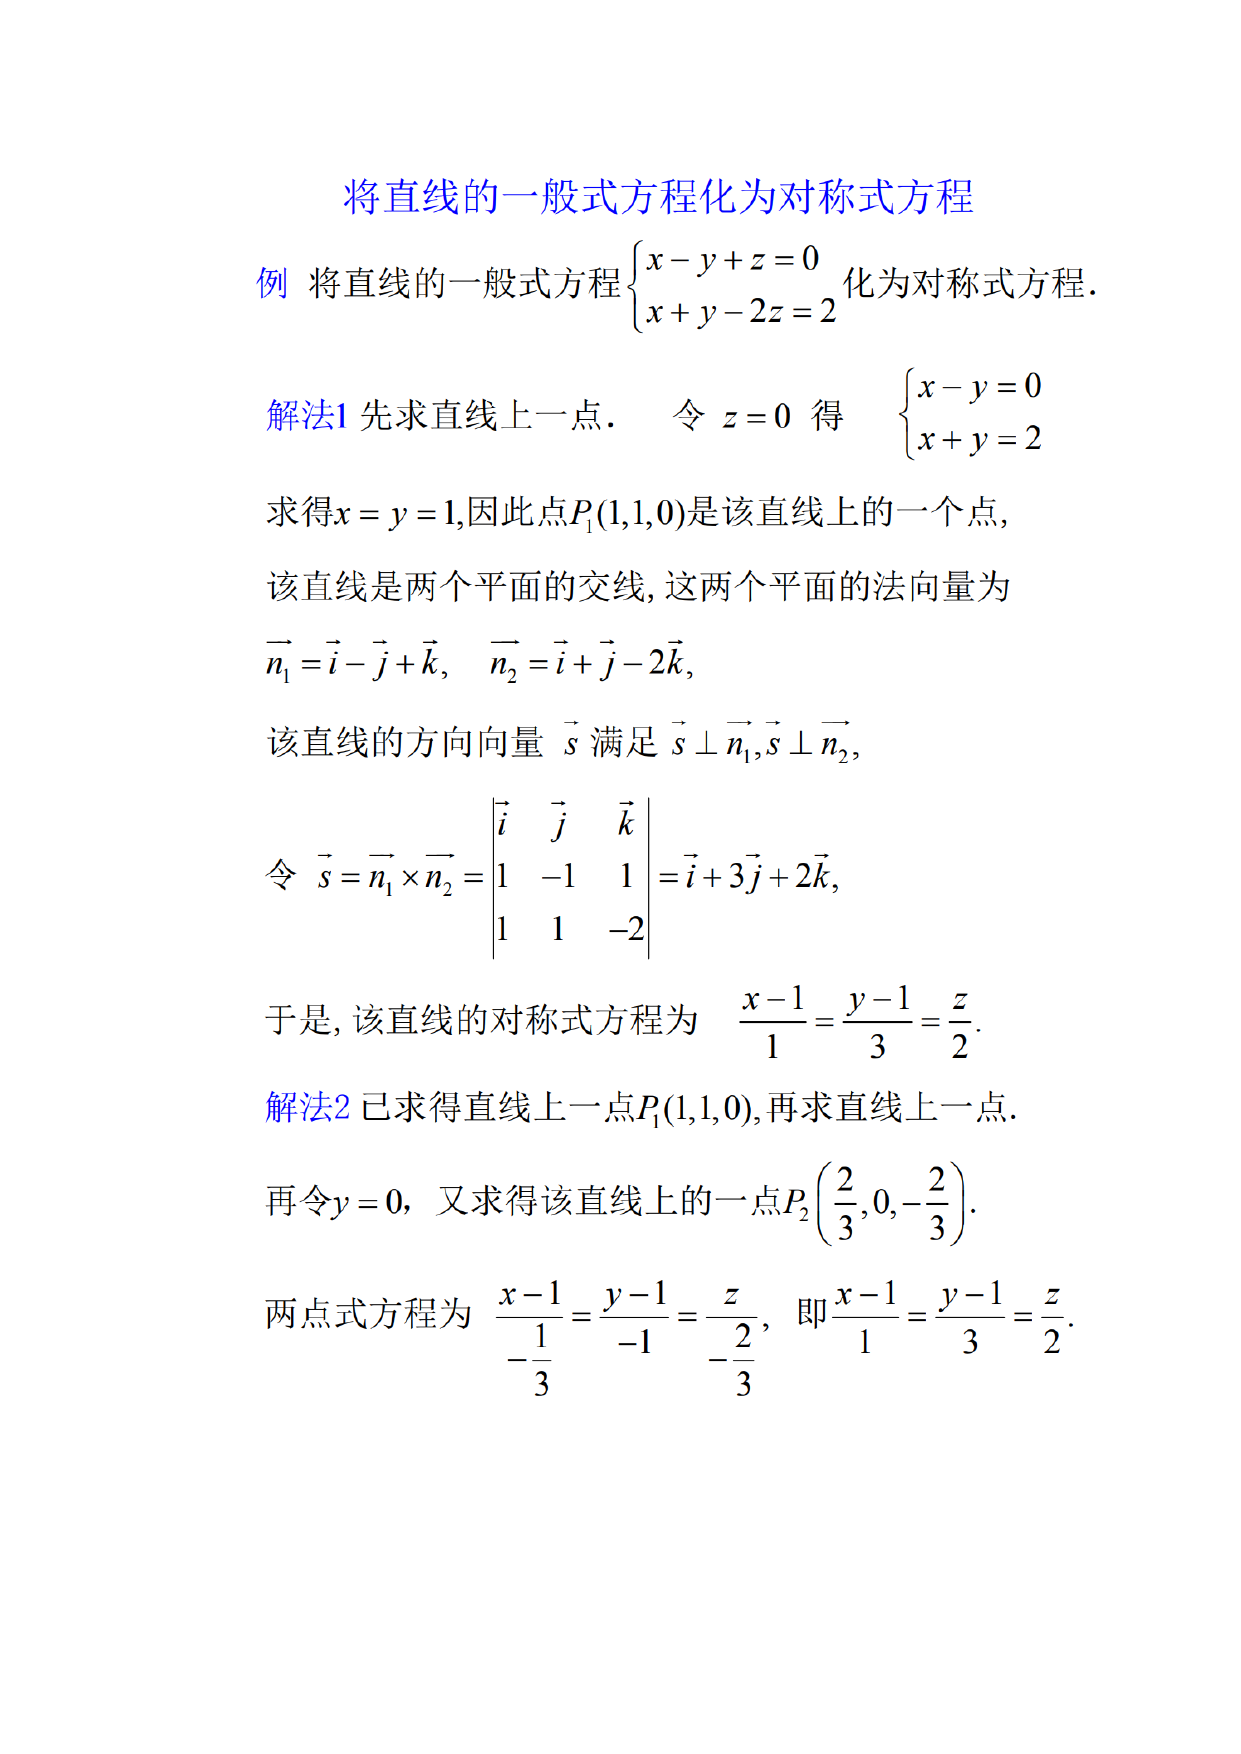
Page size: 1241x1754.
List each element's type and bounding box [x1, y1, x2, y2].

picture [237, 786, 1103, 1410]
picture [237, 162, 1103, 767]
